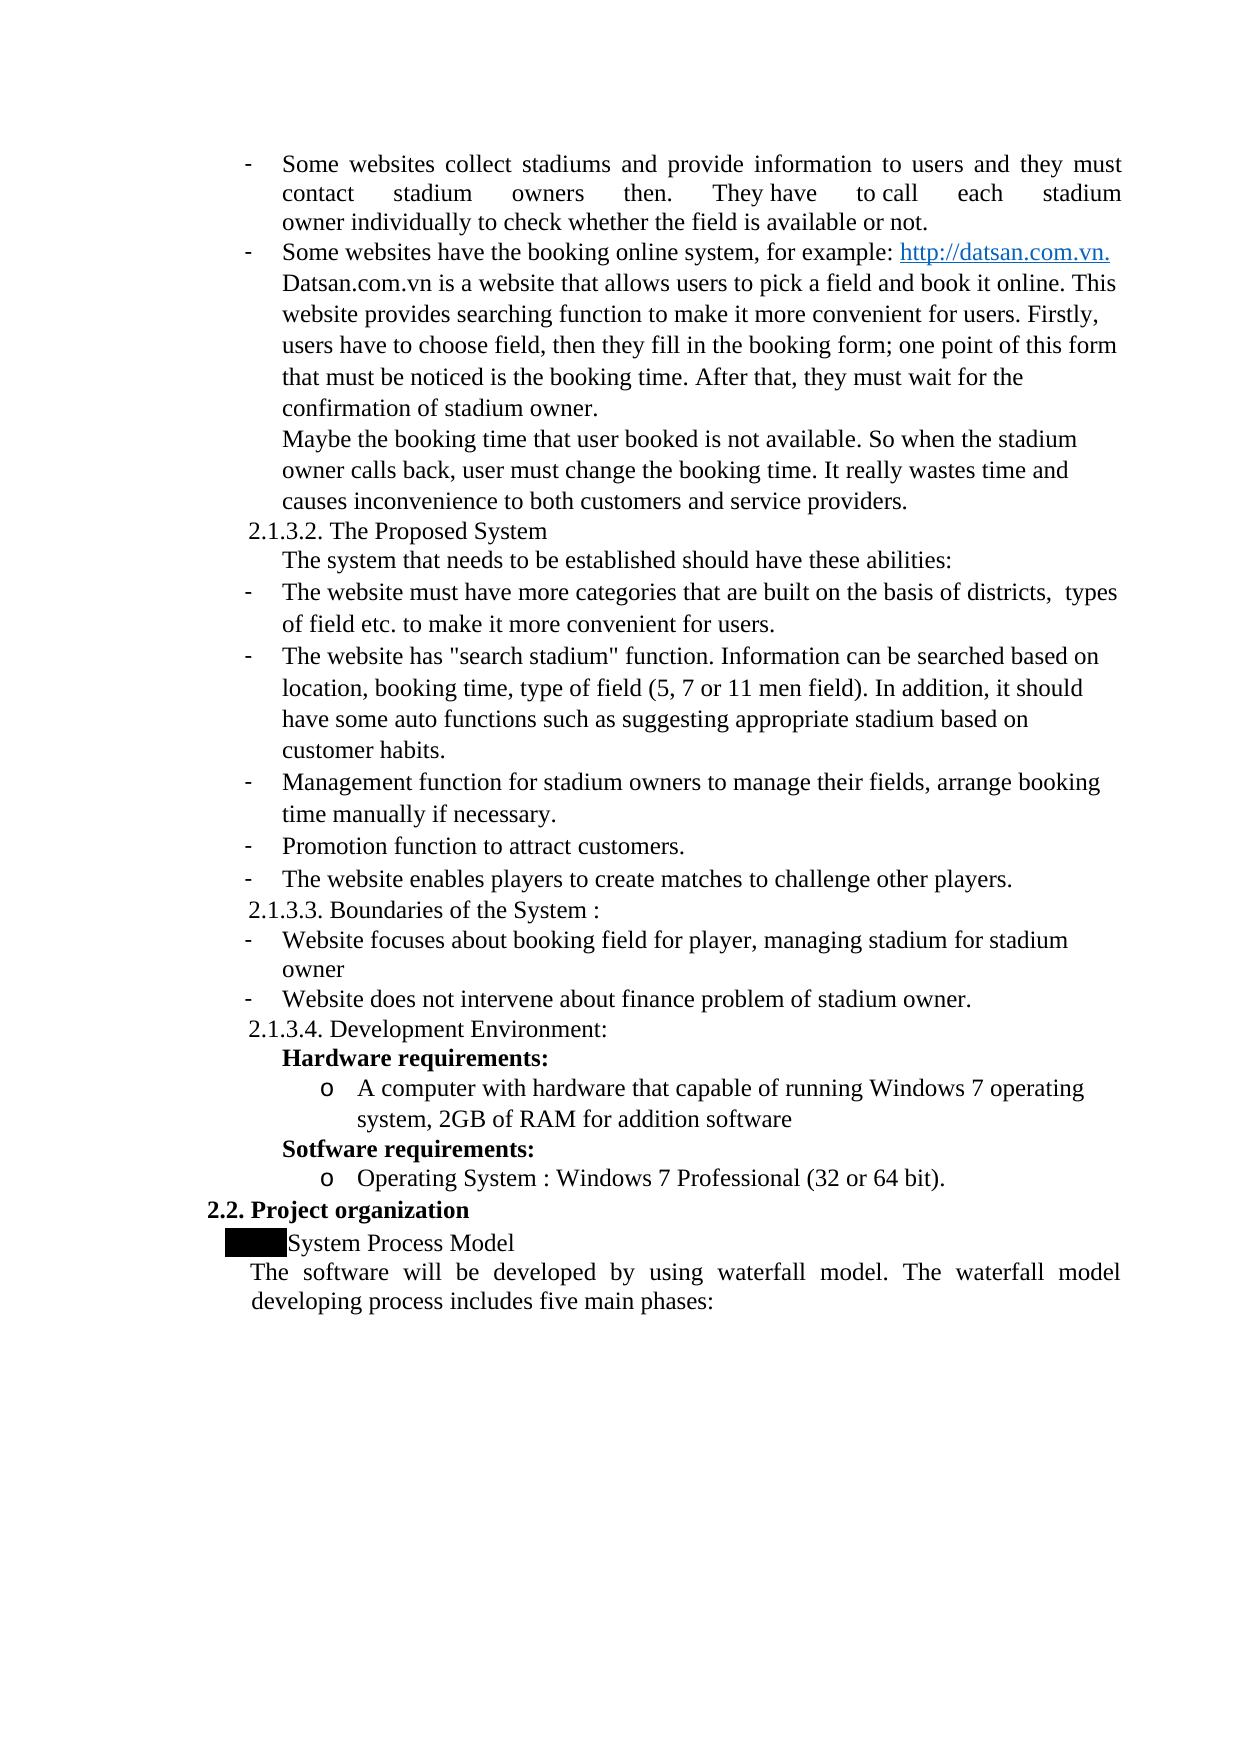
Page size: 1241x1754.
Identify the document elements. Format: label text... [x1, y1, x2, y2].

list A computer with hardware that capable of running Windows 7 operating system, 2GB of RAM for addition software [319, 1073, 1122, 1132]
list The website enables players to create matches to challenge other players. [244, 863, 1122, 893]
list Some websites have the booking online system, for example: http://datsan.com.vn. Datsan.com.vn is a website that allows users to pick a field and book it online. This website provides searching function to make it more convenient for users. Firstly, users have to choose field, then they fill in the booking form; one point of this form that must be noticed is the booking time. After that, they must wait for the confirmation of stadium owner. Maybe the booking time that user booked is not available. So when the stadium owner calls back, user must change the booking time. It really wastes time and causes inconvenience to both customers and service providers. [244, 236, 1122, 514]
list Website does not intervene about finance problem of stadium owner. [244, 983, 1122, 1014]
subtitle Development Environment: [248, 1015, 1122, 1043]
list The website must have more categories that are built on the basis of districts, types of field etc. to make it more convenient for users. [244, 576, 1122, 638]
subtitle Project organization [207, 1196, 1122, 1224]
subtitle The Proposed System [248, 517, 1122, 545]
list Management function for stadium owners to manage their fields, arrange booking time manually if necessary. [244, 766, 1122, 827]
list The system that needs to be established should have these abilities: [282, 545, 1122, 574]
list Some websites collect stadiums and provide information to users and they must contact stadium owners then. They have to call each stadium owner individually to check whether the field is available or not. [244, 148, 1122, 236]
list Website focuses about booking field for player, managing stadium for stadium owner [244, 924, 1122, 983]
text Sotfware requirements: [244, 1134, 1122, 1162]
text Hardware requirements: [251, 1043, 1122, 1072]
subtitle Boundaries of the System : [248, 896, 1122, 924]
list The website has "search stadium" function. Information can be searched based on location, booking time, type of field (5, 7 or 11 men field). In addition, it should have some auto functions such as suggesting appropriate stadium based on customer habits. [244, 640, 1122, 764]
text The software will be developed by using waterfall model. The waterfall model developing process includes five main phases: [250, 1257, 1122, 1315]
list Operating System : Windows 7 Professional (32 or 64 bit). [319, 1163, 1122, 1194]
list Promotion function to attract customers. [244, 830, 1122, 860]
subtitle System Process Model [287, 1228, 1122, 1257]
